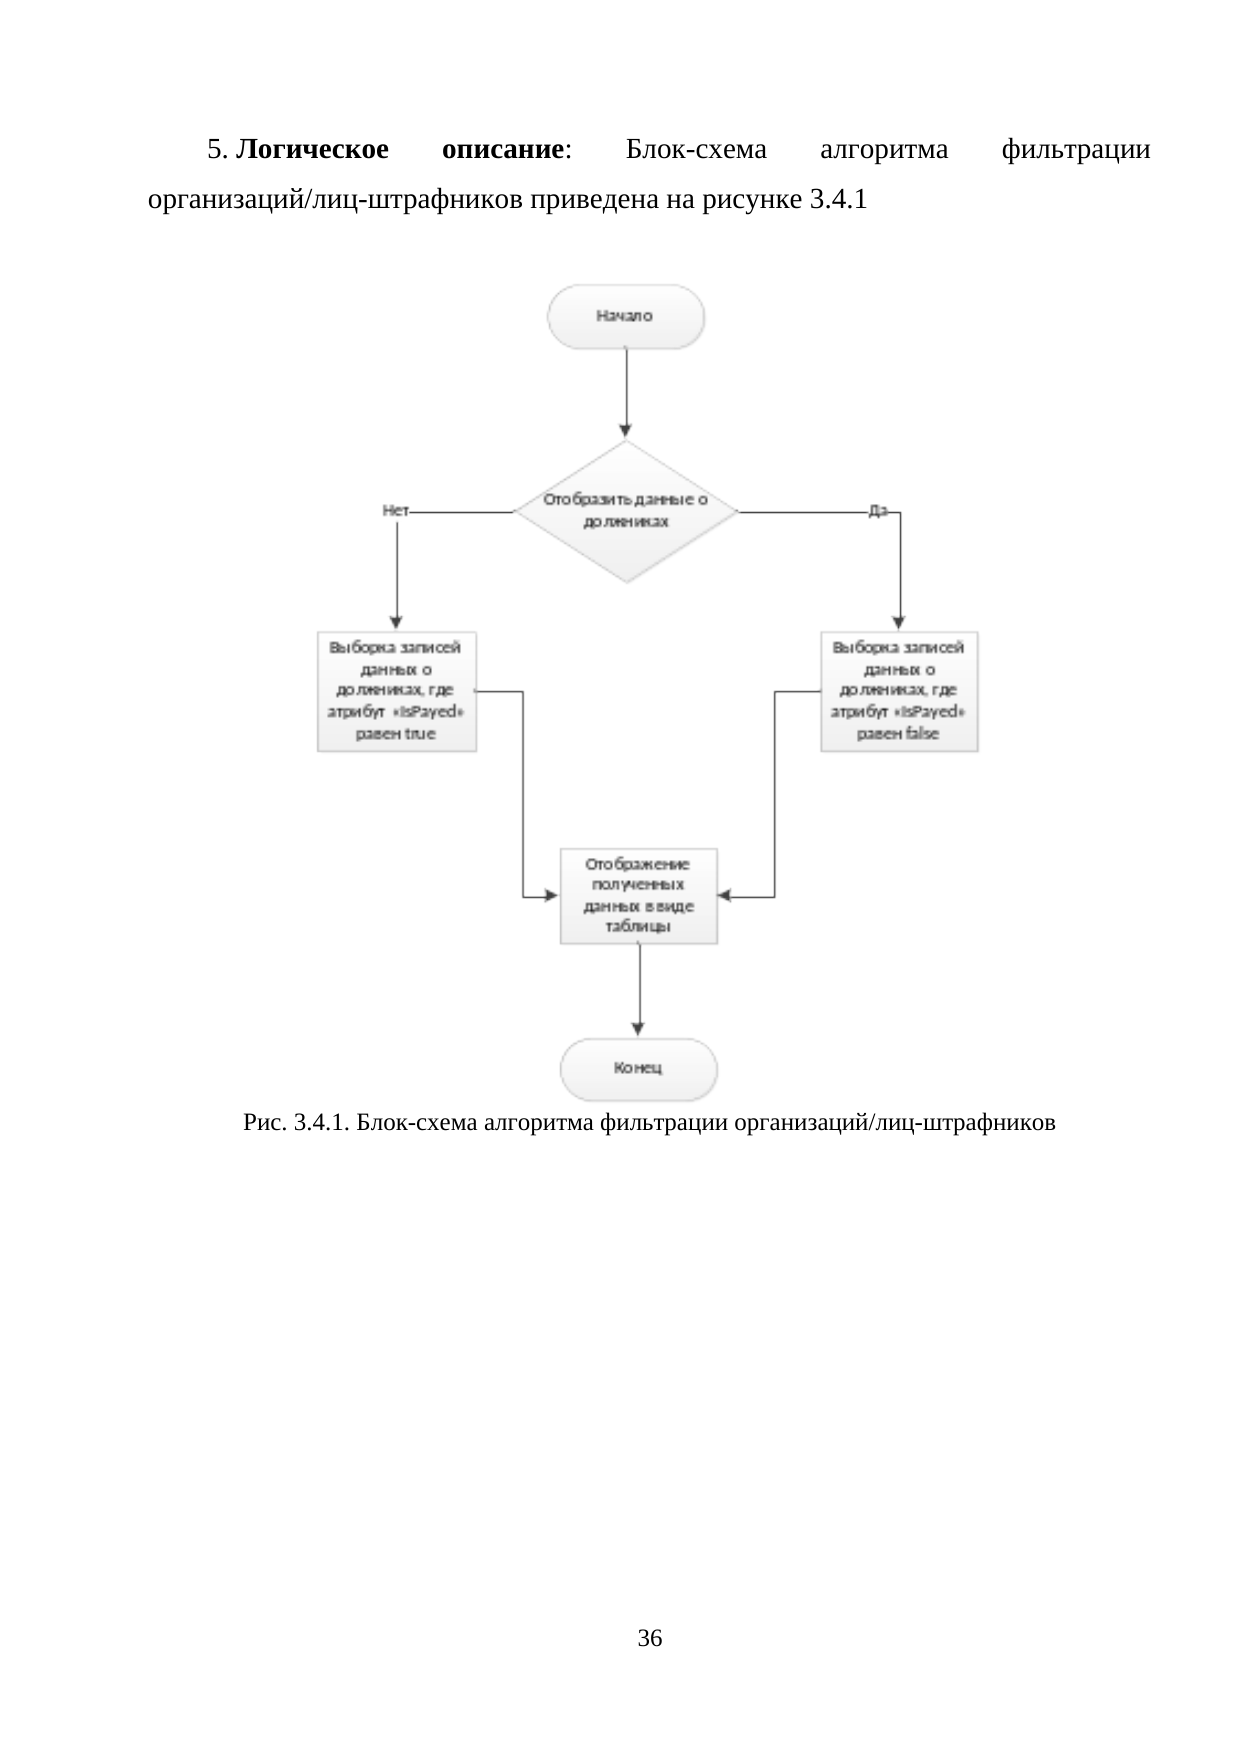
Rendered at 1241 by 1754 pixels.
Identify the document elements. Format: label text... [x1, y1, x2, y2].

text Рис. 3.4.1. Блок-схема алгоритма фильтрации организаций/лиц-штрафников [148, 1107, 1152, 1135]
text 5. Логическое описание: Блок-схема алгоритма фильтрации организаций/лиц-штрафников приведена на рисунке 3.4.1 [148, 131, 1152, 215]
